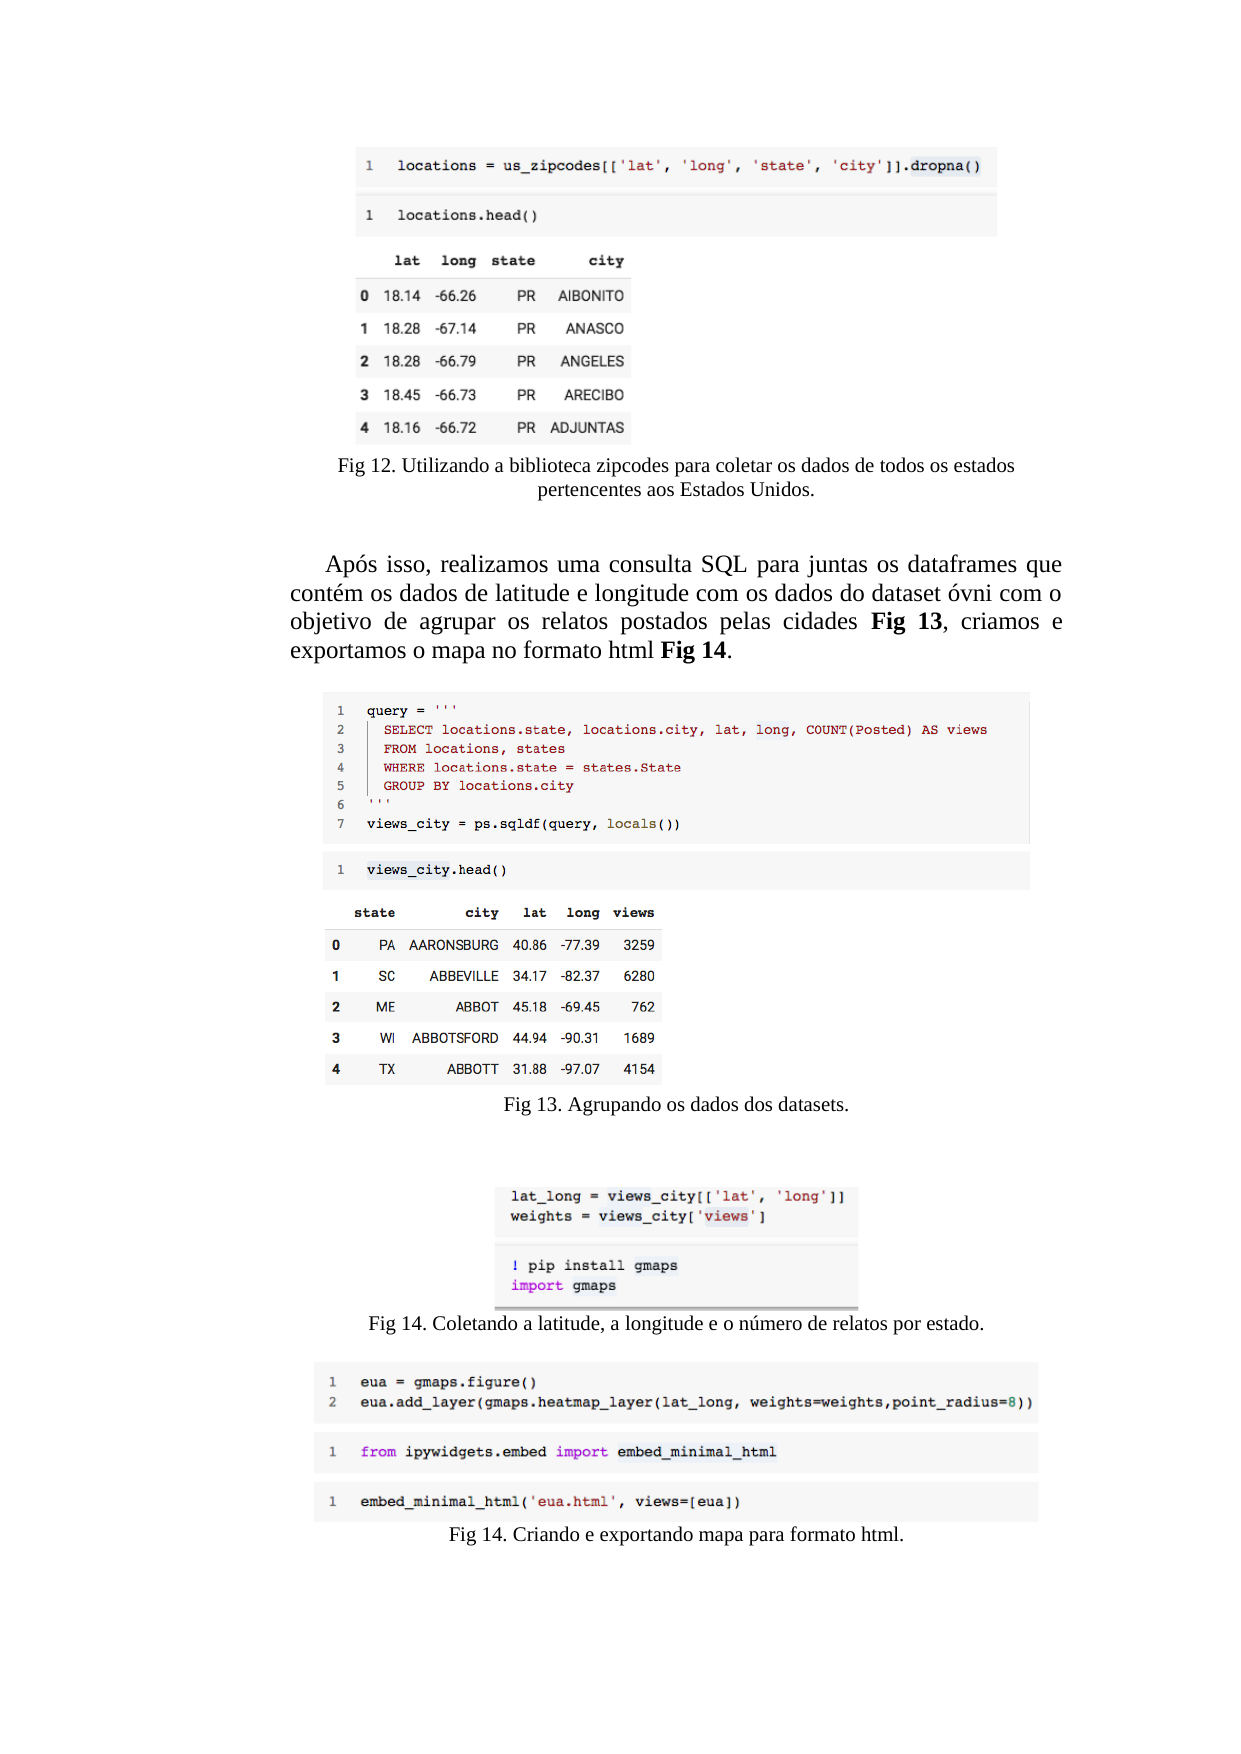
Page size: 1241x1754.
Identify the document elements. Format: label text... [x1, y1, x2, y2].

list Fig 12. Utilizando a biblioteca zipcodes para coletar os dados de todos os estados pertencentes aos Estados Unidos. [290, 453, 1063, 501]
list Fig 14. Criando e exportando mapa para formato html. [290, 1521, 1063, 1546]
picture [313, 1359, 1039, 1522]
picture [322, 692, 1030, 1092]
list Fig 13. Agrupando os dados dos datasets. [290, 1091, 1063, 1116]
list Após isso, realizamos uma consulta SQL para juntas os dataframes que contém os dados de latitude e longitude com os dados do dataset óvni com o objetivo de agrupar os relatos postados pelas cidades Fig 13, criamos e exportamos o mapa no formato html Fig 14. [290, 549, 1063, 664]
picture [494, 1187, 859, 1311]
list Fig 14. Coletando a latitude, a longitude e o número de relatos por estado. [290, 1311, 1063, 1335]
picture [355, 147, 998, 453]
